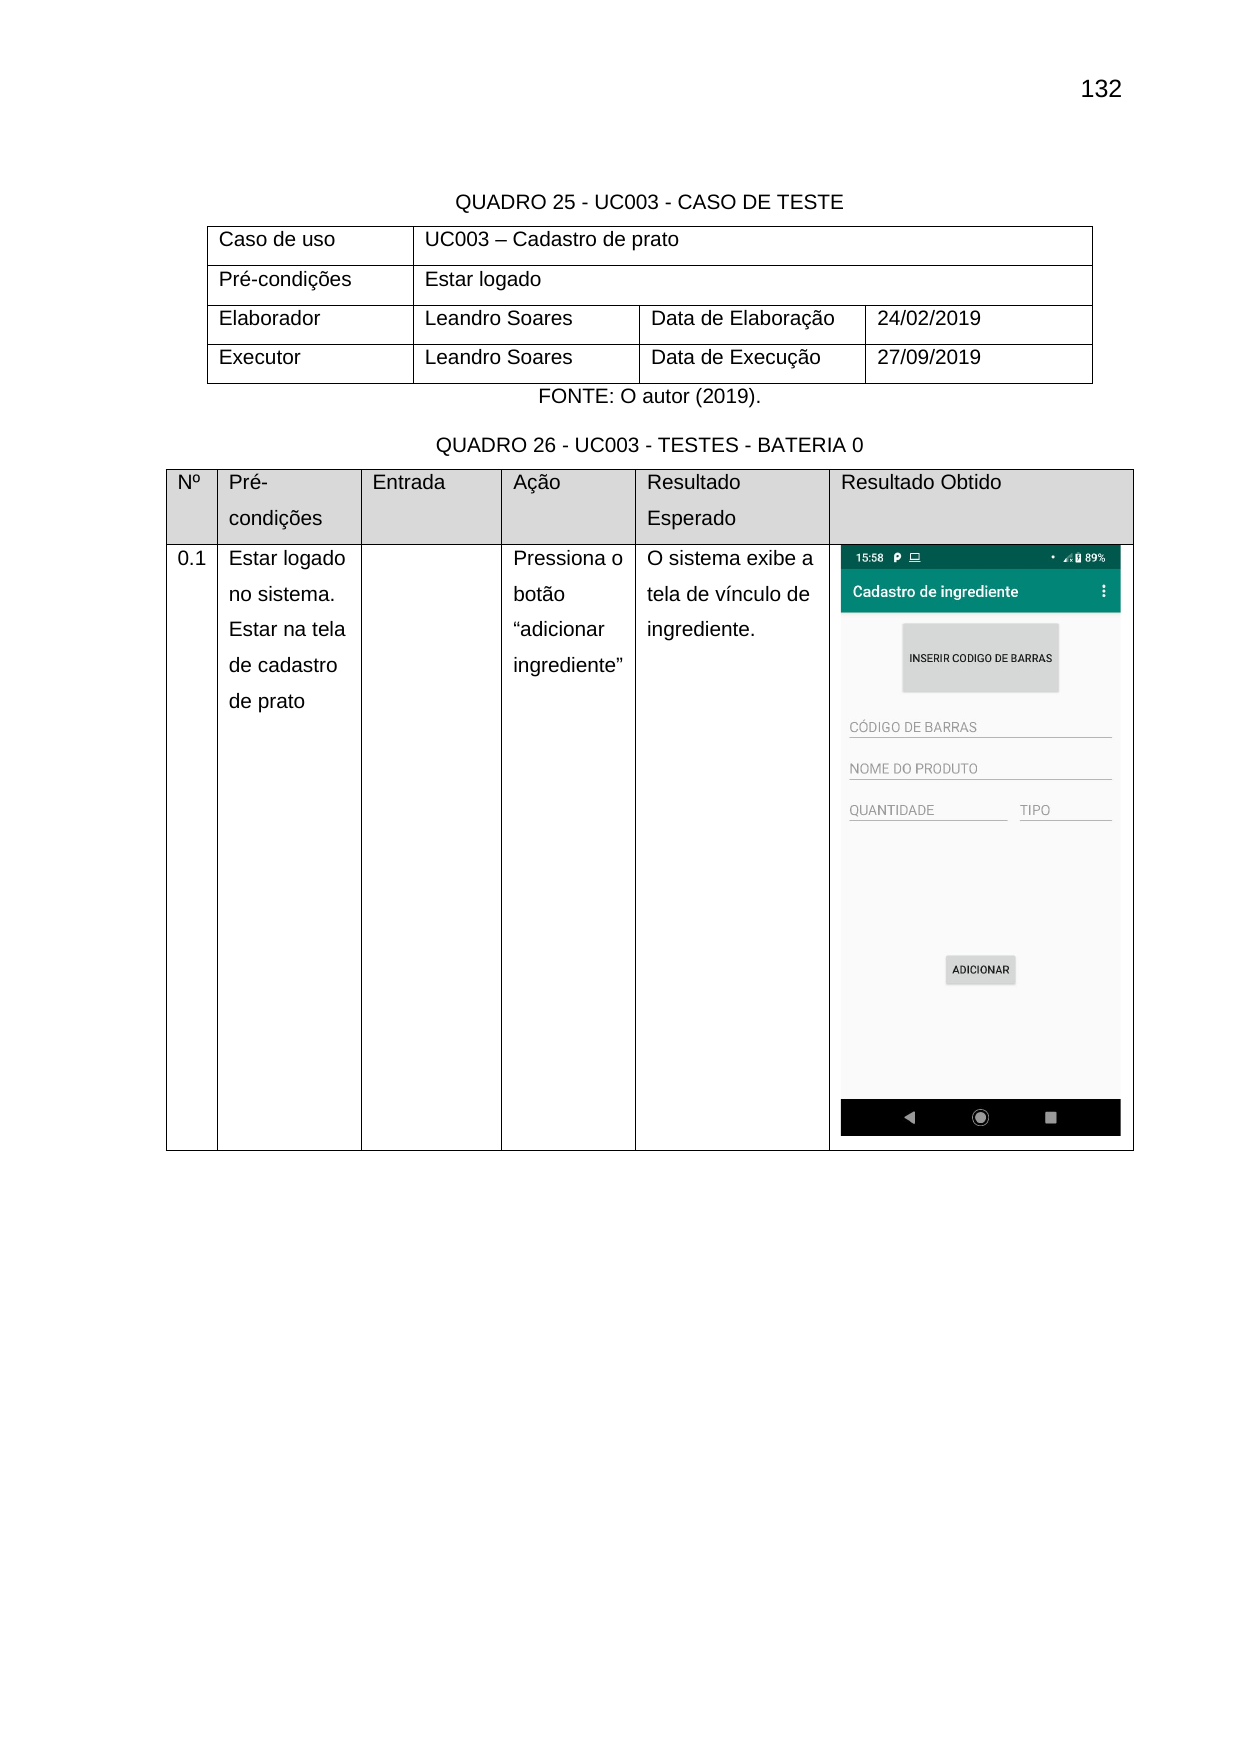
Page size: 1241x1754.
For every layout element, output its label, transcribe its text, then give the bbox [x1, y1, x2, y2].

table_header Entrada [362, 470, 501, 544]
table_cell O sistema exibe a tela de vínculo de ingrediente. [636, 545, 829, 1150]
table_header Pré-condições [218, 470, 361, 544]
table_cell Pressiona o botão “adicionar ingrediente” [502, 545, 635, 1150]
table_cell Leandro Soares [414, 306, 639, 344]
table_cell Data de Execução [640, 345, 865, 383]
table_cell Pré-condições [208, 266, 413, 305]
table_cell Data de Elaboração [640, 306, 865, 344]
table_header UC003 – Cadastro de prato [414, 227, 1092, 265]
table_cell Estar logado no sistema. Estar na tela de cadastro de prato [218, 545, 361, 1150]
table_cell Estar logado [414, 266, 1092, 305]
text FONTE: O autor (2019). [177, 384, 1122, 408]
text QUADRO 25 - UC003 - CASO DE TESTE [177, 190, 1122, 214]
table_header Nº [167, 470, 217, 544]
text QUADRO 26 - UC003 - TESTES - BATERIA 0 [177, 433, 1122, 457]
table_cell Elaborador [208, 306, 413, 344]
table_cell [362, 545, 501, 1150]
table_header Resultado Obtido [830, 470, 1133, 544]
table_cell [830, 545, 1133, 1150]
picture [840, 545, 1121, 1136]
table_cell 24/02/2019 [866, 306, 1092, 344]
table_header Resultado Esperado [636, 470, 829, 544]
table_cell Executor [208, 345, 413, 383]
table_cell 0.1 [167, 545, 217, 1150]
table_cell Leandro Soares [414, 345, 639, 383]
table_header Caso de uso [208, 227, 413, 265]
table_cell 27/09/2019 [866, 345, 1092, 383]
table_header Ação [502, 470, 635, 544]
